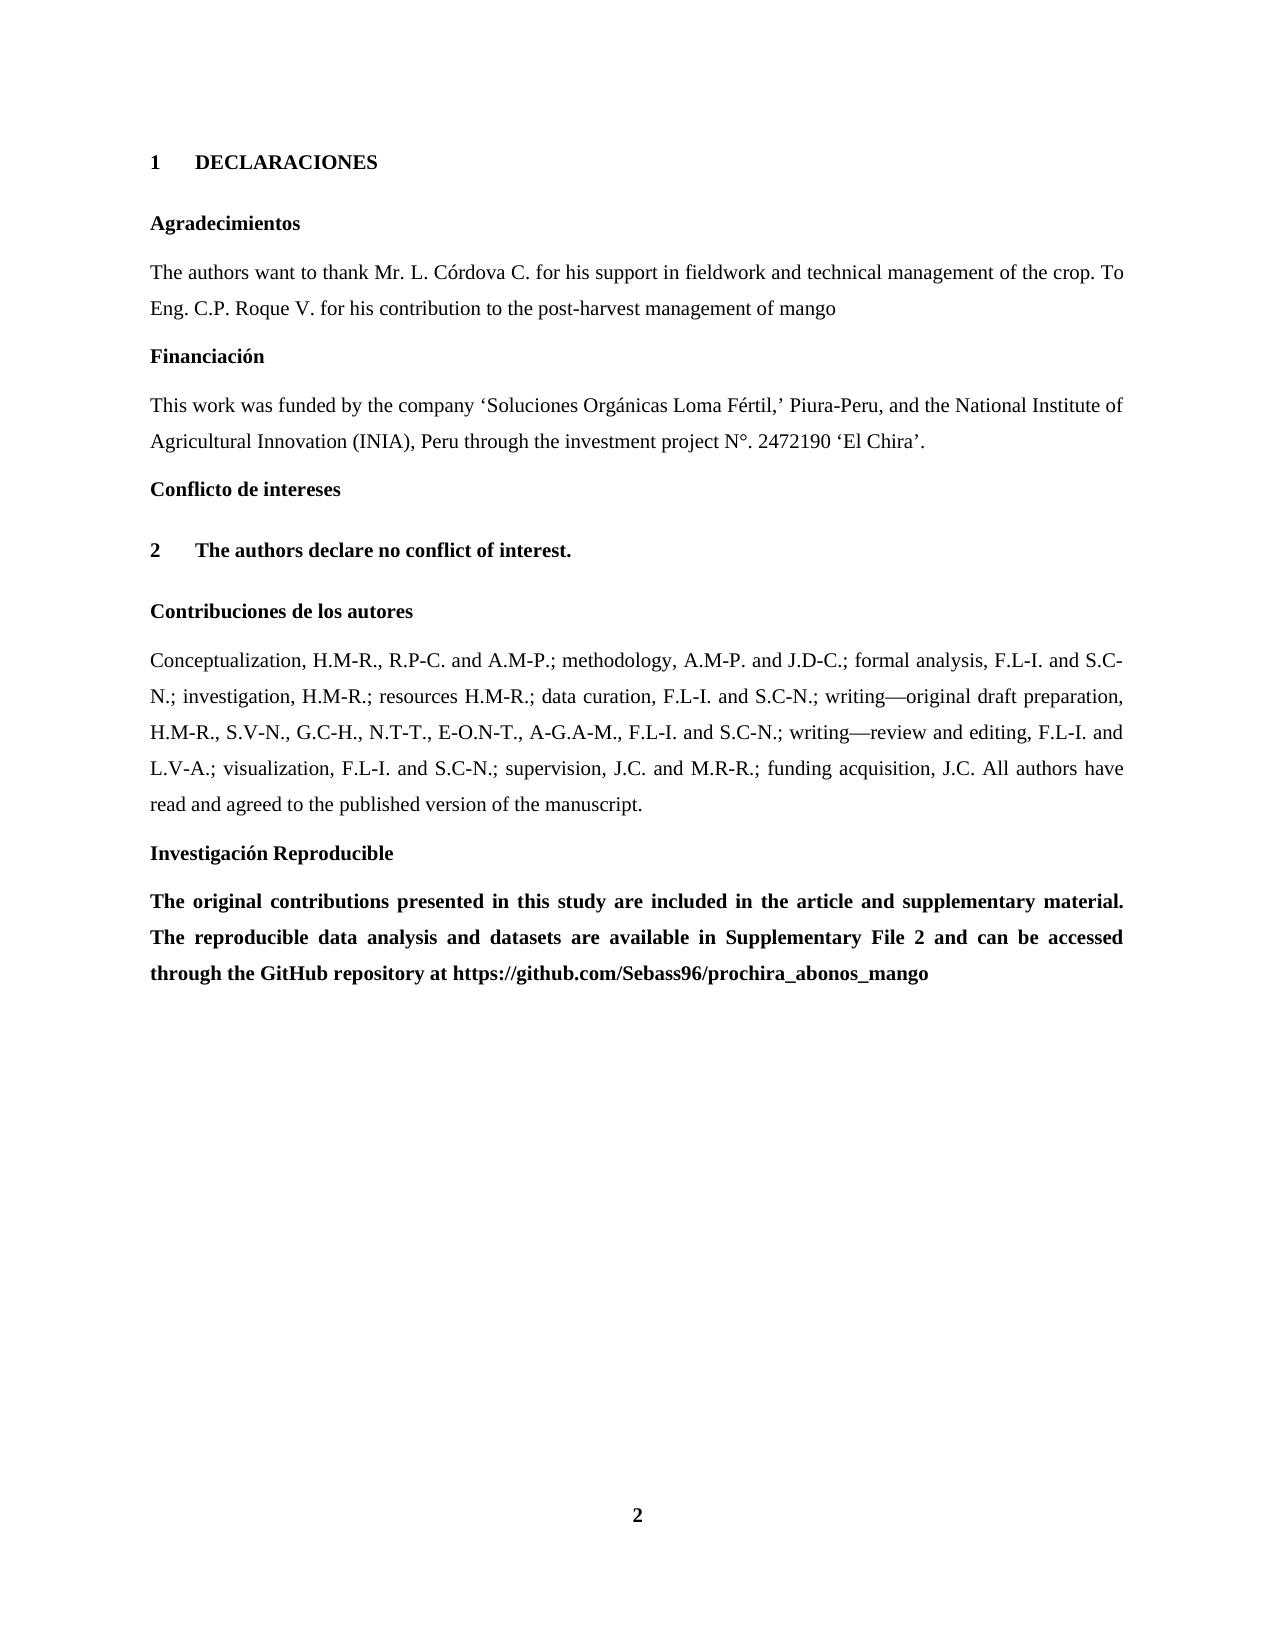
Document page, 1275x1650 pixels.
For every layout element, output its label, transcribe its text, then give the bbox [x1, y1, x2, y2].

text Conflicto de intereses [150, 477, 1125, 501]
text Conceptualization, H.M-R., R.P-C. and A.M-P.; methodology, A.M-P. and J.D-C.; formal analysis, F.L-I. and S.C-N.; investigation, H.M-R.; resources H.M-R.; data curation, F.L-I. and S.C-N.; writing—original draft preparation, H.M-R., S.V-N., G.C-H., N.T-T., E-O.N-T., A-G.A-M., F.L-I. and S.C-N.; writing—review and editing, F.L-I. and L.V-A.; visualization, F.L-I. and S.C-N.; supervision, J.C. and M.R-R.; funding acquisition, J.C. All authors have read and agreed to the published version of the manuscript. [150, 648, 1125, 816]
subtitle DECLARACIONES [150, 150, 1125, 174]
text Investigación Reproducible [150, 841, 1125, 865]
text Agradecimientos [150, 211, 1125, 235]
subtitle The authors declare no conflict of interest. [150, 538, 1125, 562]
text The authors want to thank Mr. L. Córdova C. for his support in fieldwork and technical management of the crop. To Eng. C.P. Roque V. for his contribution to the post-harvest management of mango [150, 259, 1125, 320]
text Contribuciones de los autores [150, 599, 1125, 623]
text Financiación [150, 344, 1125, 368]
text The original contributions presented in this study are included in the article and supplementary material. The reproducible data analysis and datasets are available in Supplementary File 2 and can be accessed through the GitHub repository at https://github.com/Sebass96/prochira_abonos_mango [150, 889, 1125, 985]
text This work was funded by the company ‘Soluciones Orgánicas Loma Fértil,’ Piura-Peru, and the National Institute of Agricultural Innovation (INIA), Peru through the investment project N°. 2472190 ‘El Chira’. [150, 393, 1125, 453]
